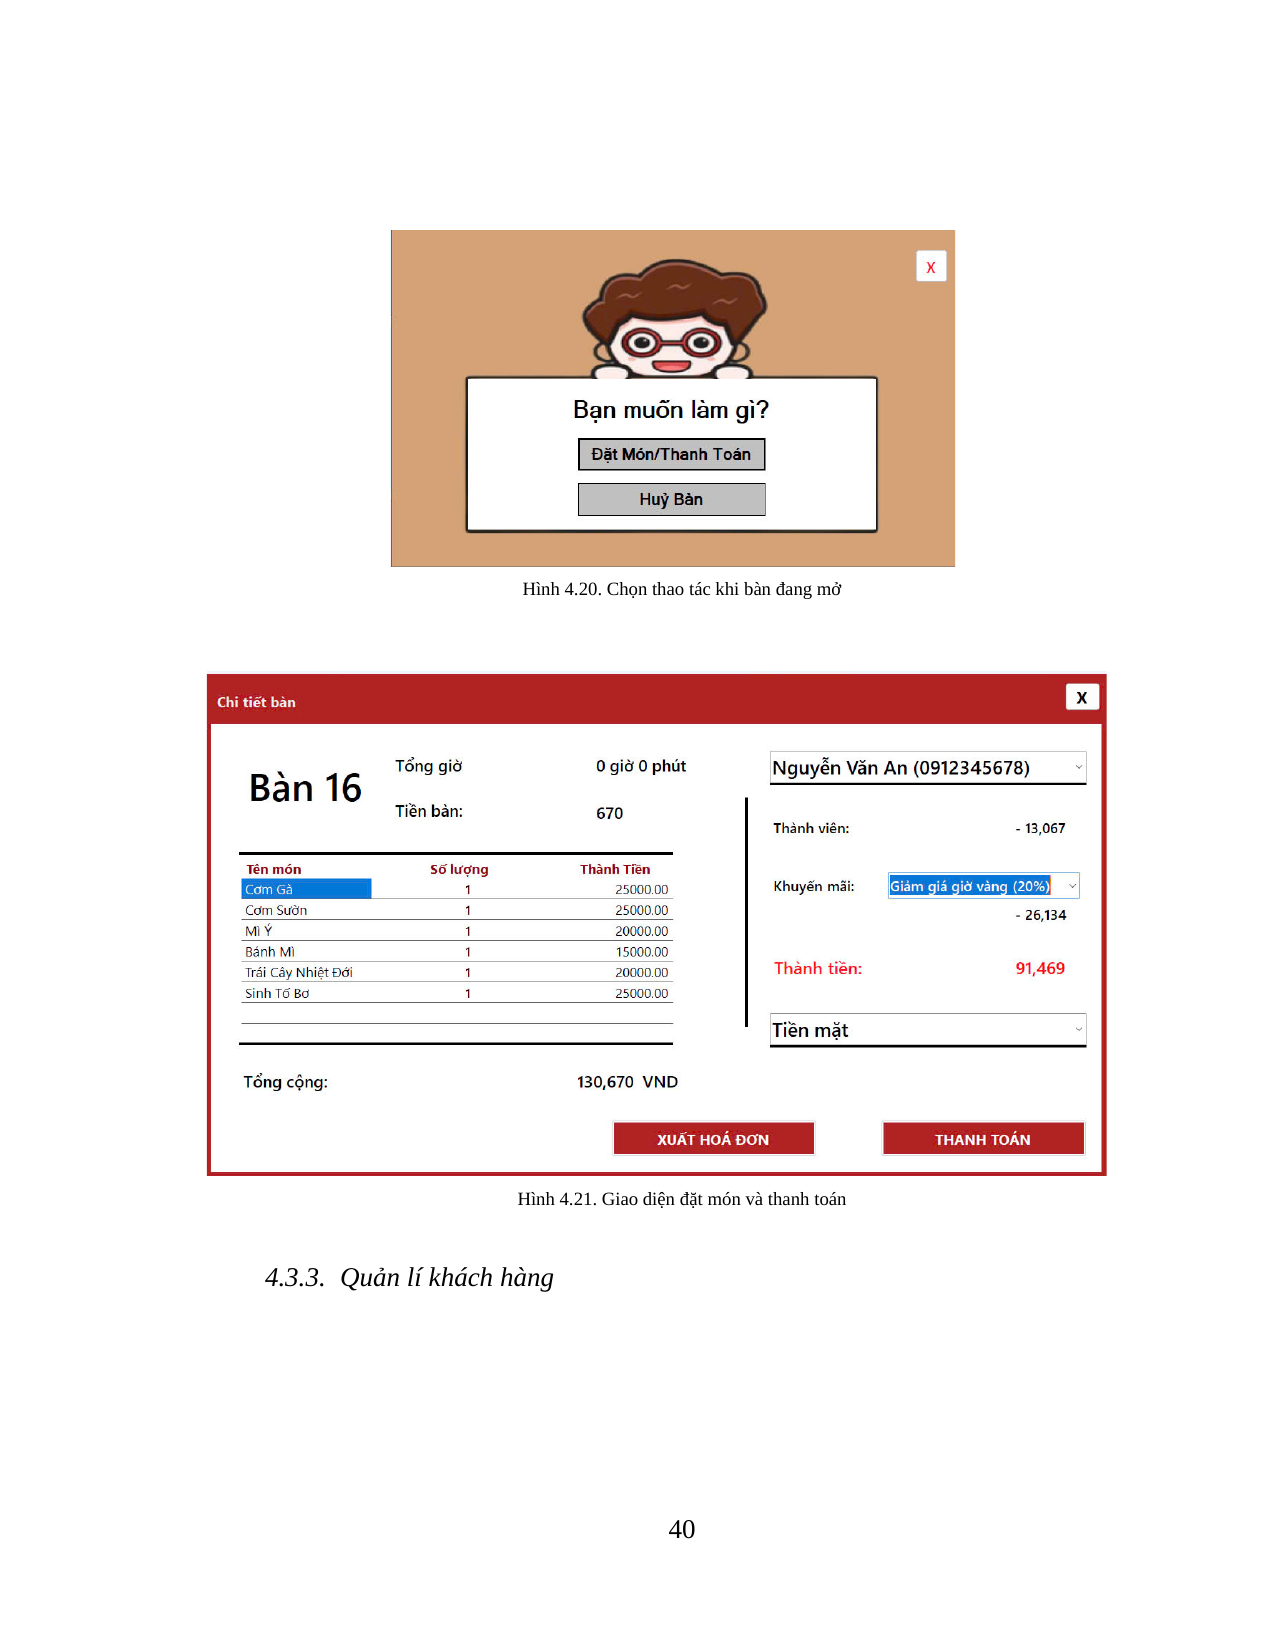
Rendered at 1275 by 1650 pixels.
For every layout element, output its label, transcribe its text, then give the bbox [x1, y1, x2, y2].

picture [390, 230, 956, 567]
text Hình 4.21. Giao diện đặt món và thanh toán [207, 1188, 1157, 1209]
list Quản lí khách hàng [265, 1261, 1157, 1292]
picture [206, 671, 1107, 1176]
